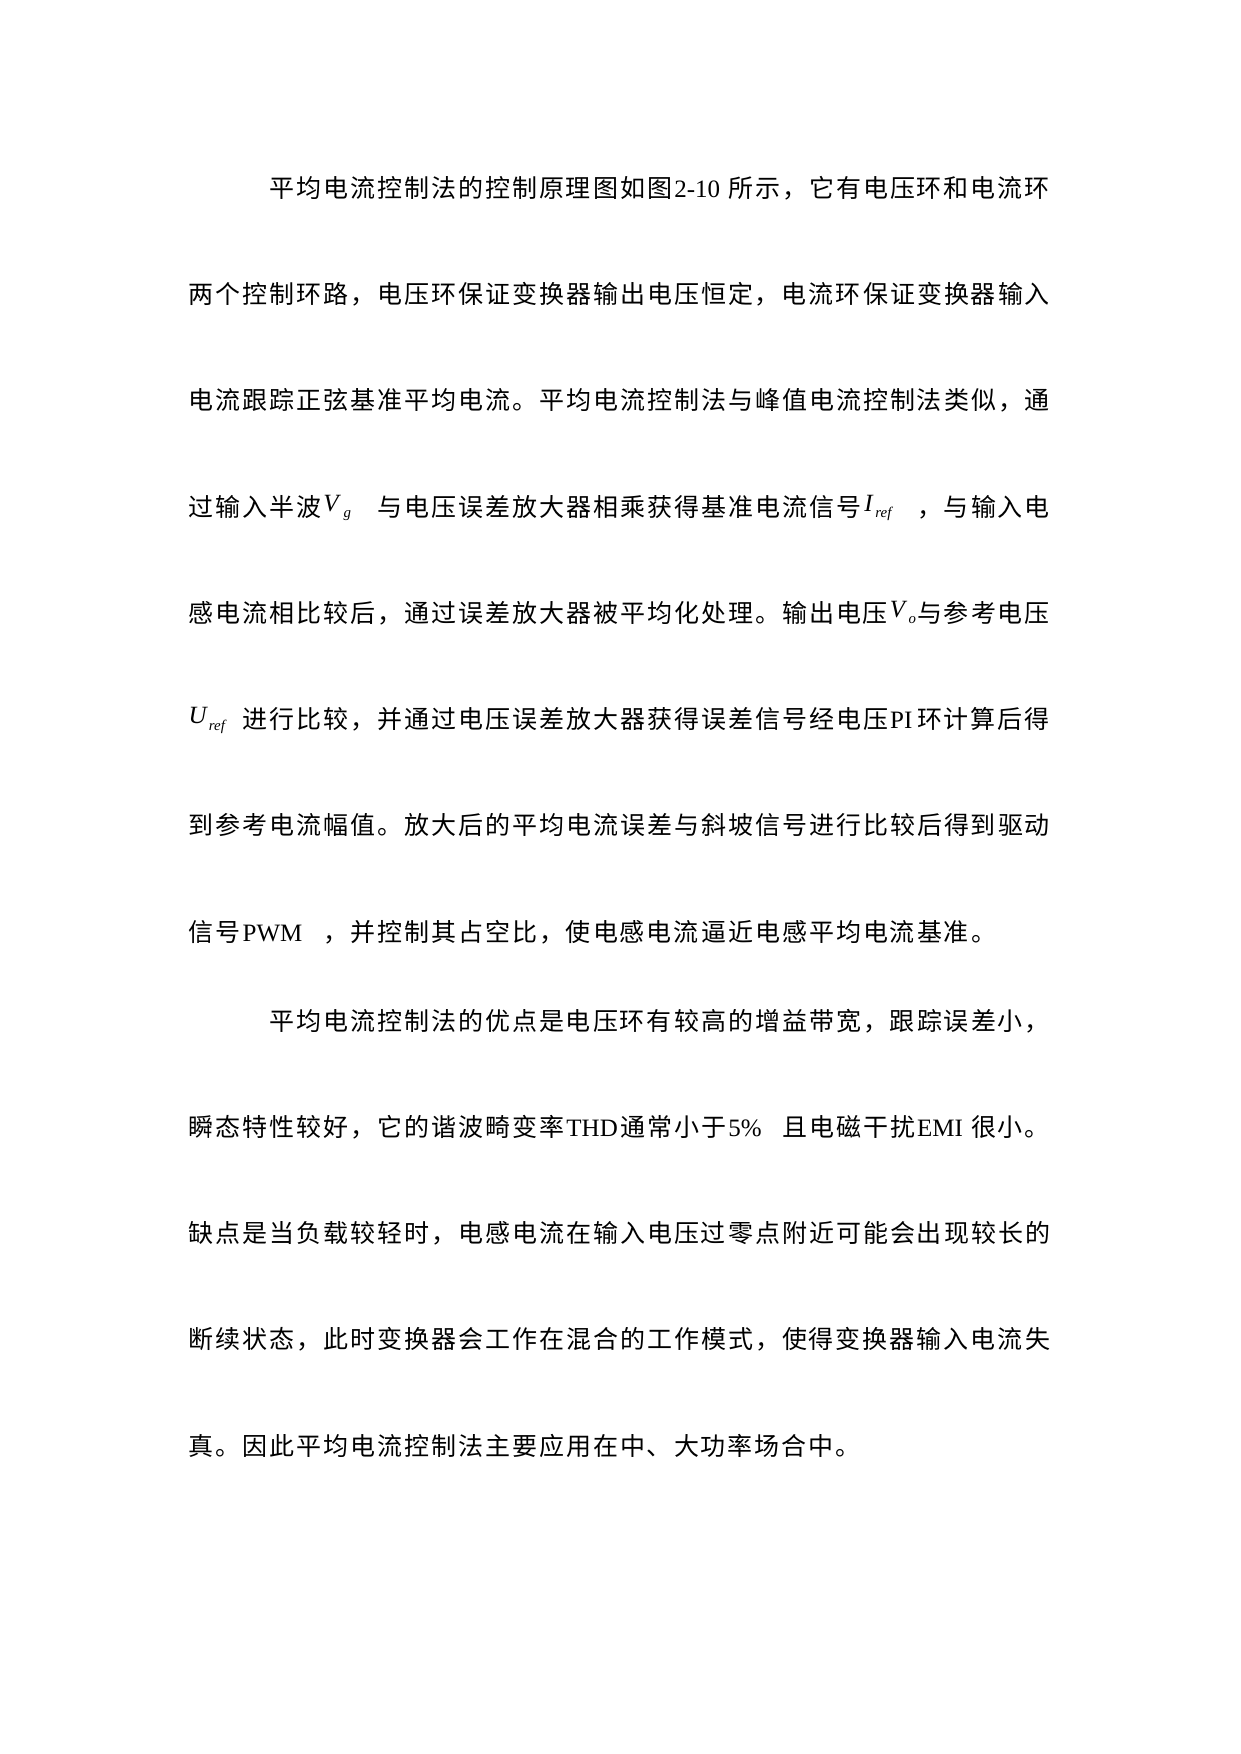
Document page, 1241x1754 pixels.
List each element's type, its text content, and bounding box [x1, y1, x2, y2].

text 平均电流控制法的优点是电压环有较高的增益带宽，跟踪误差小，瞬态特性较好，它的谐波畸变率THD通常小于5%且电磁干扰EMI很小。缺点是当负载较轻时，电感电流在输入电压过零点附近可能会出现较长的断续状态，此时变换器会工作在混合的工作模式，使得变换器输入电流失真。因此平均电流控制法主要应用在中、大功率场合中。 [188, 984, 1052, 1479]
text 平均电流控制法的控制原理图如图2-10所示，它有电压环和电流环两个控制环路，电压环保证变换器输出电压恒定，电流环保证变换器输入电流跟踪正弦基准平均电流。平均电流控制法与峰值电流控制法类似，通过输入半波与电压误差放大器相乘获得基准电流信号，与输入电感电流相比较后，通过误差放大器被平均化处理。输出电压与参考电压进行比较，并通过电压误差放大器获得误差信号经电压PI环计算后得到参考电流幅值。放大后的平均电流误差与斜坡信号进行比较后得到驱动信号PWM，并控制其占空比，使电感电流逼近电感平均电流基准。 [188, 151, 1052, 966]
